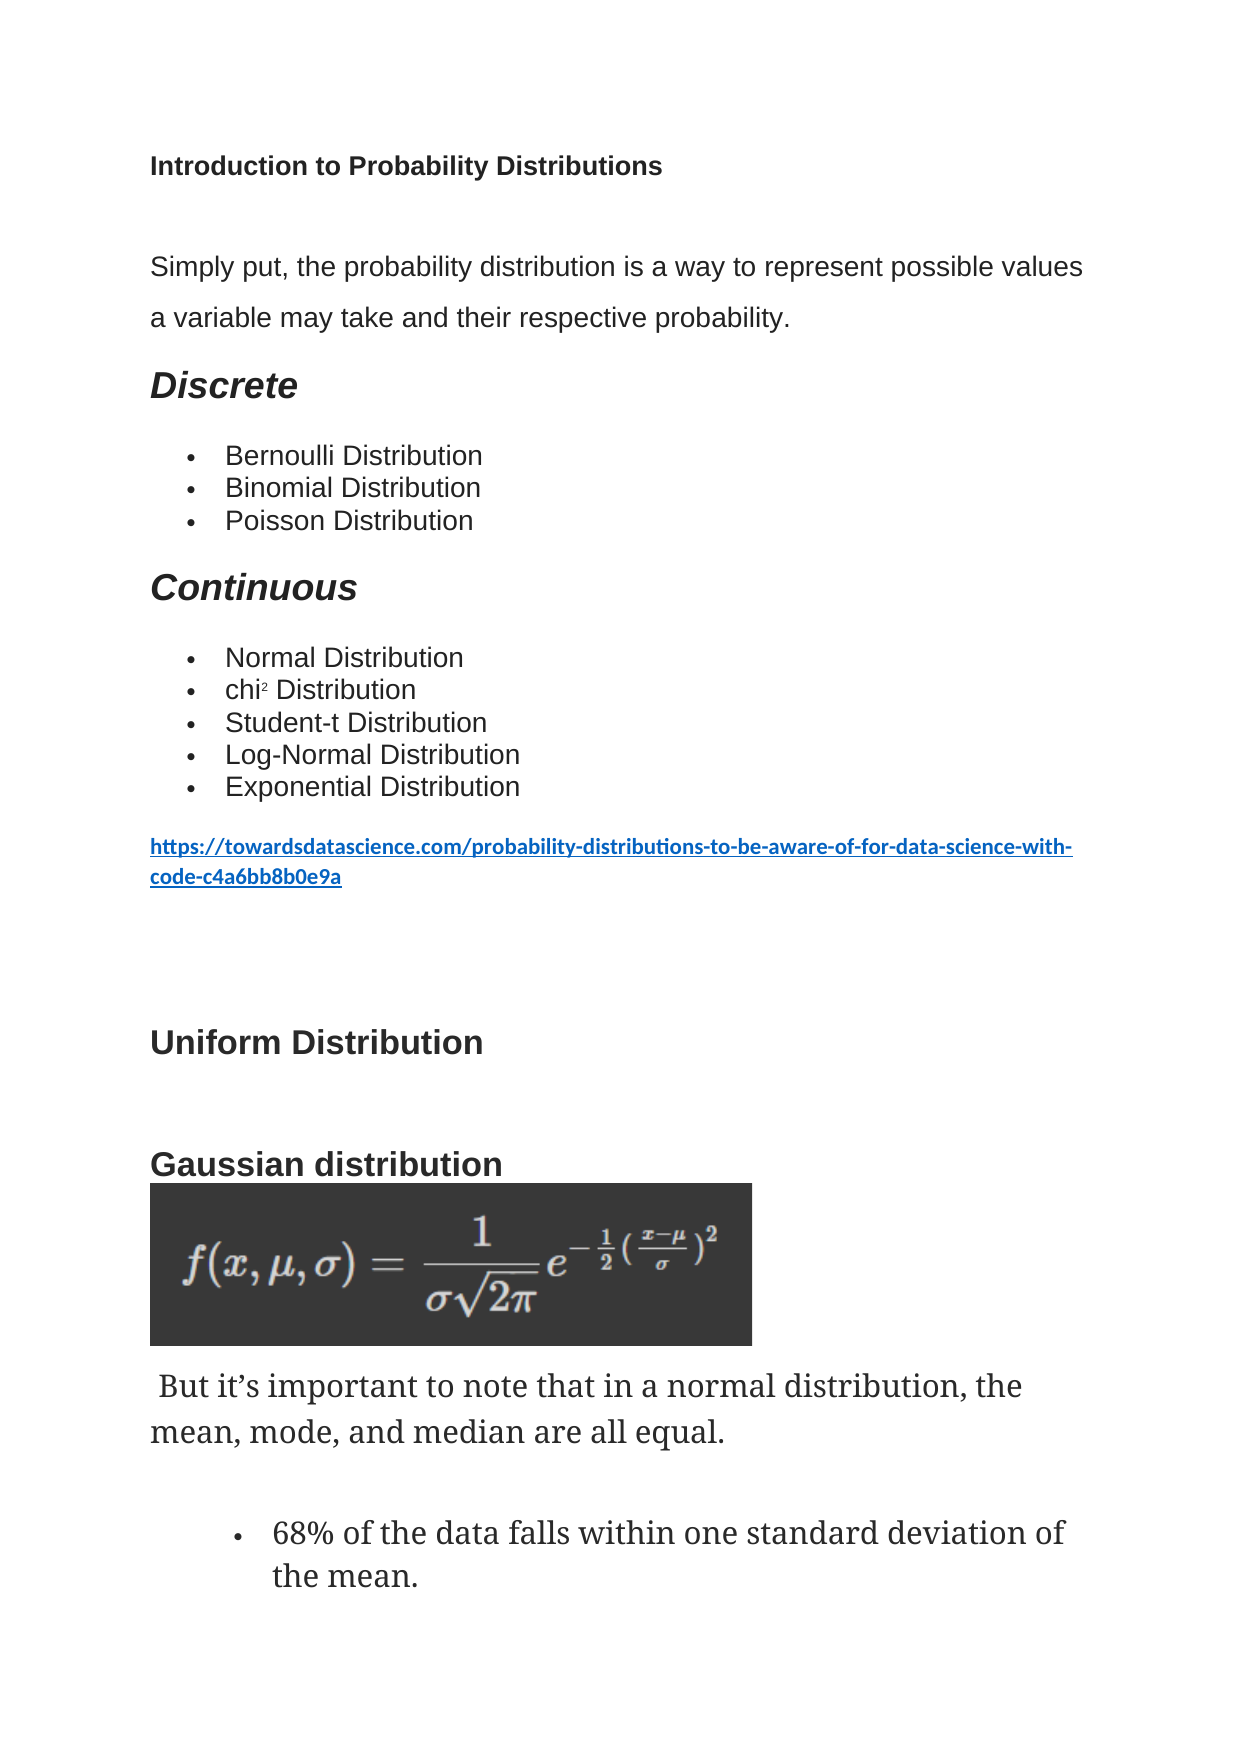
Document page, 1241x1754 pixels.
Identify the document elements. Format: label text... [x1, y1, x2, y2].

list Student-t Distribution [187, 706, 1090, 738]
subtitle Uniform Distribution [150, 1018, 1090, 1061]
subtitle Introduction to Probability Distributions [150, 150, 1090, 181]
list Normal Distribution [187, 641, 1090, 673]
text https://towardsdatascience.com/probability-distributions-to-be-aware-of-for-data-science-with-code-c4a6bb8b0e9a [150, 832, 1090, 890]
list Log-Normal Distribution [187, 738, 1090, 770]
list 68% of the data falls within one standard deviation of the mean. [234, 1509, 1090, 1597]
subtitle Gaussian distribution [150, 1140, 1090, 1184]
list Poisson Distribution [187, 503, 1090, 536]
subtitle Continuous [150, 565, 1090, 608]
list Exponential Distribution [187, 770, 1090, 803]
picture [150, 1183, 753, 1346]
list Binomial Distribution [187, 471, 1090, 503]
subtitle Discrete [150, 363, 1090, 406]
list Bernoulli Distribution [187, 439, 1090, 471]
text But it’s important to note that in a normal distribution, the mean, mode, and median are all equal. [150, 1364, 1090, 1453]
text Simply put, the probability distribution is a way to represent possible values a variable may take and their respective probability. [150, 231, 1090, 334]
list chi2 Distribution [187, 673, 1090, 706]
